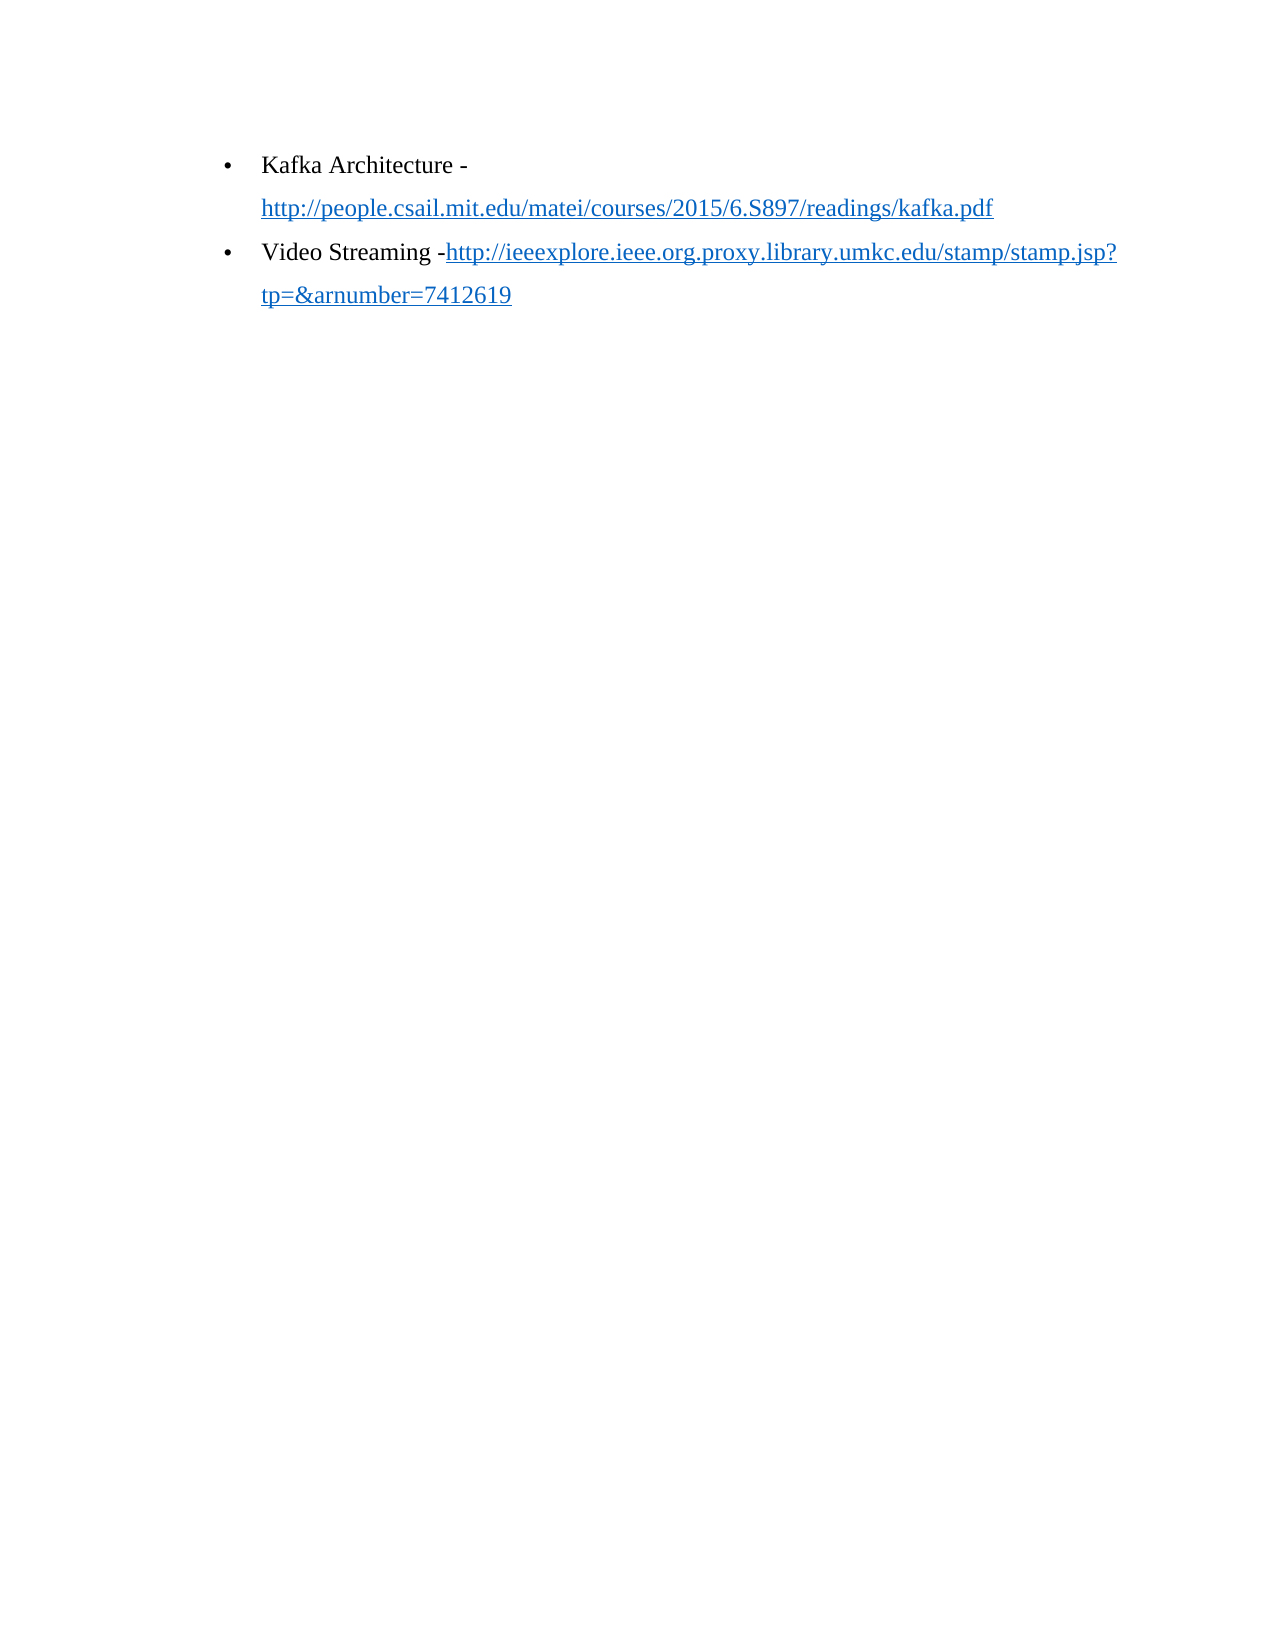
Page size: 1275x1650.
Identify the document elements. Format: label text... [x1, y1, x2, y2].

list Kafka Architecture - http://people.csail.mit.edu/matei/courses/2015/6.S897/readings/kafka.pdf [223, 150, 1125, 222]
list Video Streaming -http://ieeexplore.ieee.org.proxy.library.umkc.edu/stamp/stamp.jsp?tp=&arnumber=7412619 [223, 237, 1125, 308]
